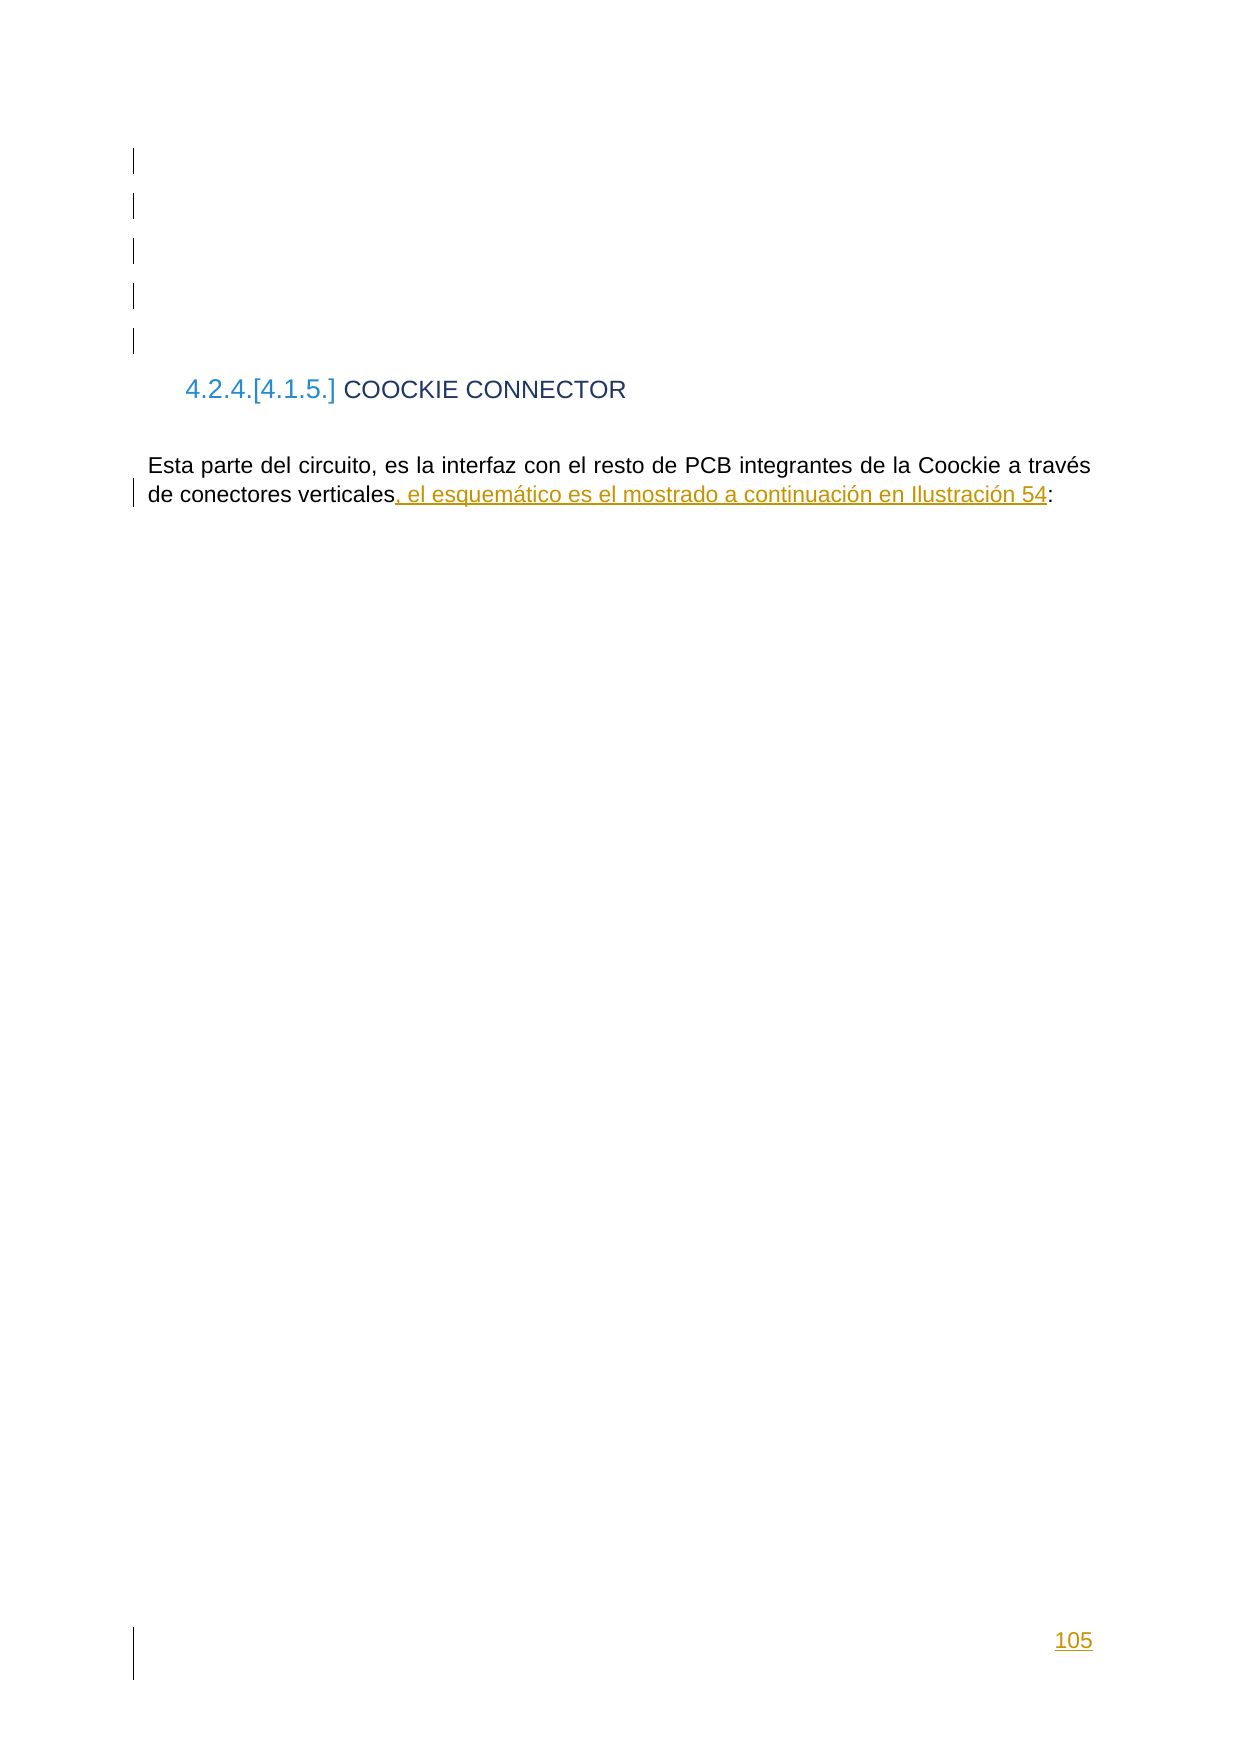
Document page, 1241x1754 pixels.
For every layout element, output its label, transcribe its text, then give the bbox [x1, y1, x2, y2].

subtitle COOCKIE CONNECTOR [185, 373, 1092, 404]
text Esta parte del circuito, es la interfaz con el resto de PCB integrantes de la Coockie a través de conectores verticales: [148, 452, 1092, 507]
